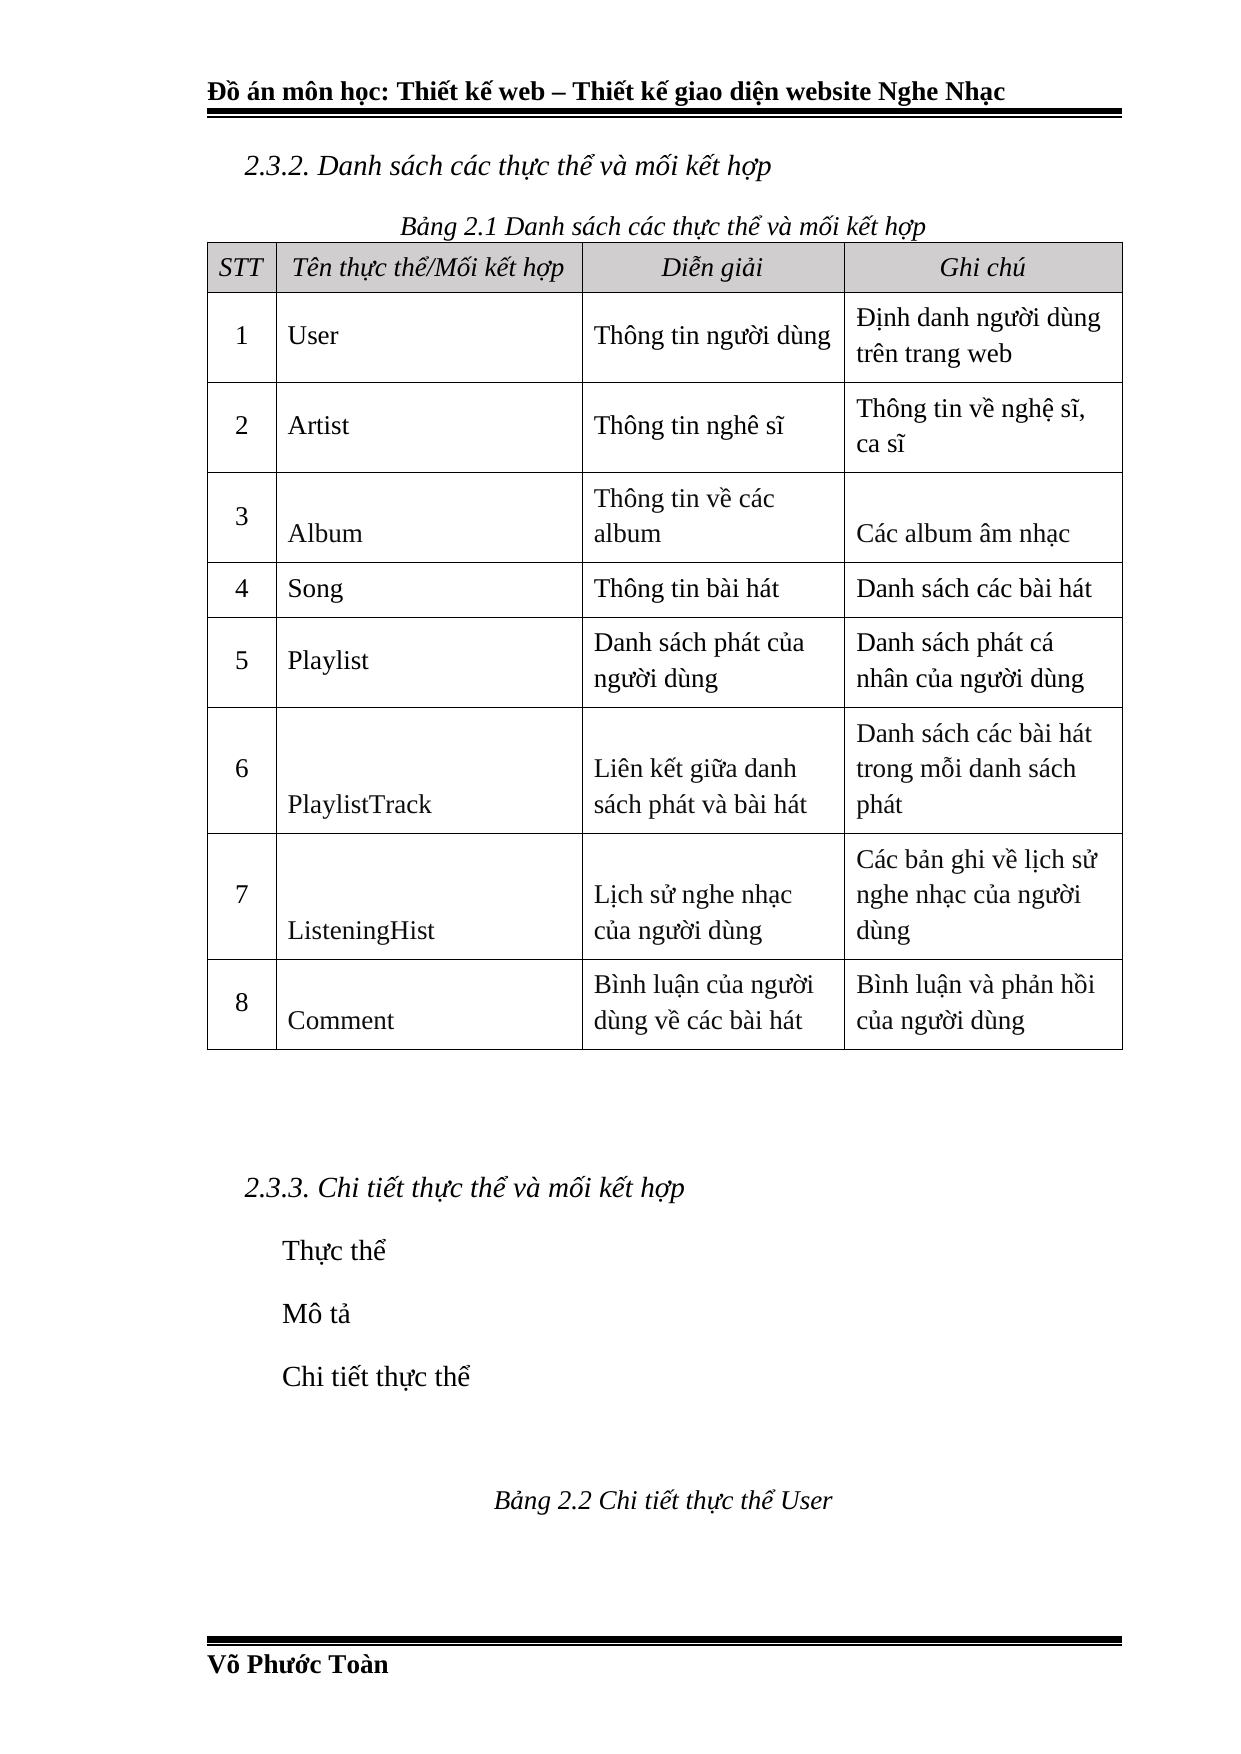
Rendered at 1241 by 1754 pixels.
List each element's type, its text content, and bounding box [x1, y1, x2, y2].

table_cell Lịch sử nghe nhạc của người dùng [583, 834, 844, 959]
table_cell Song [277, 563, 582, 617]
table_cell Artist [277, 383, 582, 472]
text Mô tả [207, 1296, 1122, 1329]
table_header Tên thực thể/Mối kết hợp [277, 243, 582, 292]
table_cell Album [277, 473, 582, 562]
table_cell Thông tin người dùng [583, 293, 844, 382]
table_cell Danh sách các bài hát [845, 563, 1122, 617]
table_cell 3 [208, 473, 276, 562]
table_cell 8 [208, 960, 276, 1049]
table_cell Danh sách các bài hát trong mỗi danh sách phát [845, 708, 1122, 833]
table_cell Danh sách phát cá nhân của người dùng [845, 618, 1122, 707]
table_cell ListeningHist [277, 834, 582, 959]
table_cell Thông tin về các album [583, 473, 844, 562]
table_header Diễn giải [583, 243, 844, 292]
table_cell User [277, 293, 582, 382]
table_cell Bình luận của người dùng về các bài hát [583, 960, 844, 1049]
table_cell Thông tin bài hát [583, 563, 844, 617]
table_cell Playlist [277, 618, 582, 707]
table_cell Bình luận và phản hồi của người dùng [845, 960, 1122, 1049]
table_cell Các bản ghi về lịch sử nghe nhạc của người dùng [845, 834, 1122, 959]
table_header Ghi chú [845, 243, 1122, 292]
text Bảng 2.2 Chi tiết thực thể User [207, 1484, 1122, 1516]
table_cell Liên kết giữa danh sách phát và bài hát [583, 708, 844, 833]
table_cell 7 [208, 834, 276, 959]
table_header STT [208, 243, 276, 292]
text Chi tiết thực thể [207, 1359, 1122, 1392]
table_cell Định danh người dùng trên trang web [845, 293, 1122, 382]
table_cell Danh sách phát của người dùng [583, 618, 844, 707]
table_cell 1 [208, 293, 276, 382]
table_cell Thông tin về nghệ sĩ, ca sĩ [845, 383, 1122, 472]
table_cell 5 [208, 618, 276, 707]
table_cell Comment [277, 960, 582, 1049]
table_cell Thông tin nghê sĩ [583, 383, 844, 472]
text Thực thể [207, 1233, 1122, 1267]
table_cell Các album âm nhạc [845, 473, 1122, 562]
table_cell PlaylistTrack [277, 708, 582, 833]
table_cell 4 [208, 563, 276, 617]
table_cell 2 [208, 383, 276, 472]
table_cell 6 [208, 708, 276, 833]
subtitle Chi tiết thực thể và mối kết hợp [244, 1170, 1122, 1204]
subtitle Danh sách các thực thể và mối kết hợp [244, 148, 1122, 181]
text Bảng 2.1 Danh sách các thực thể và mối kết hợp [207, 211, 1122, 242]
